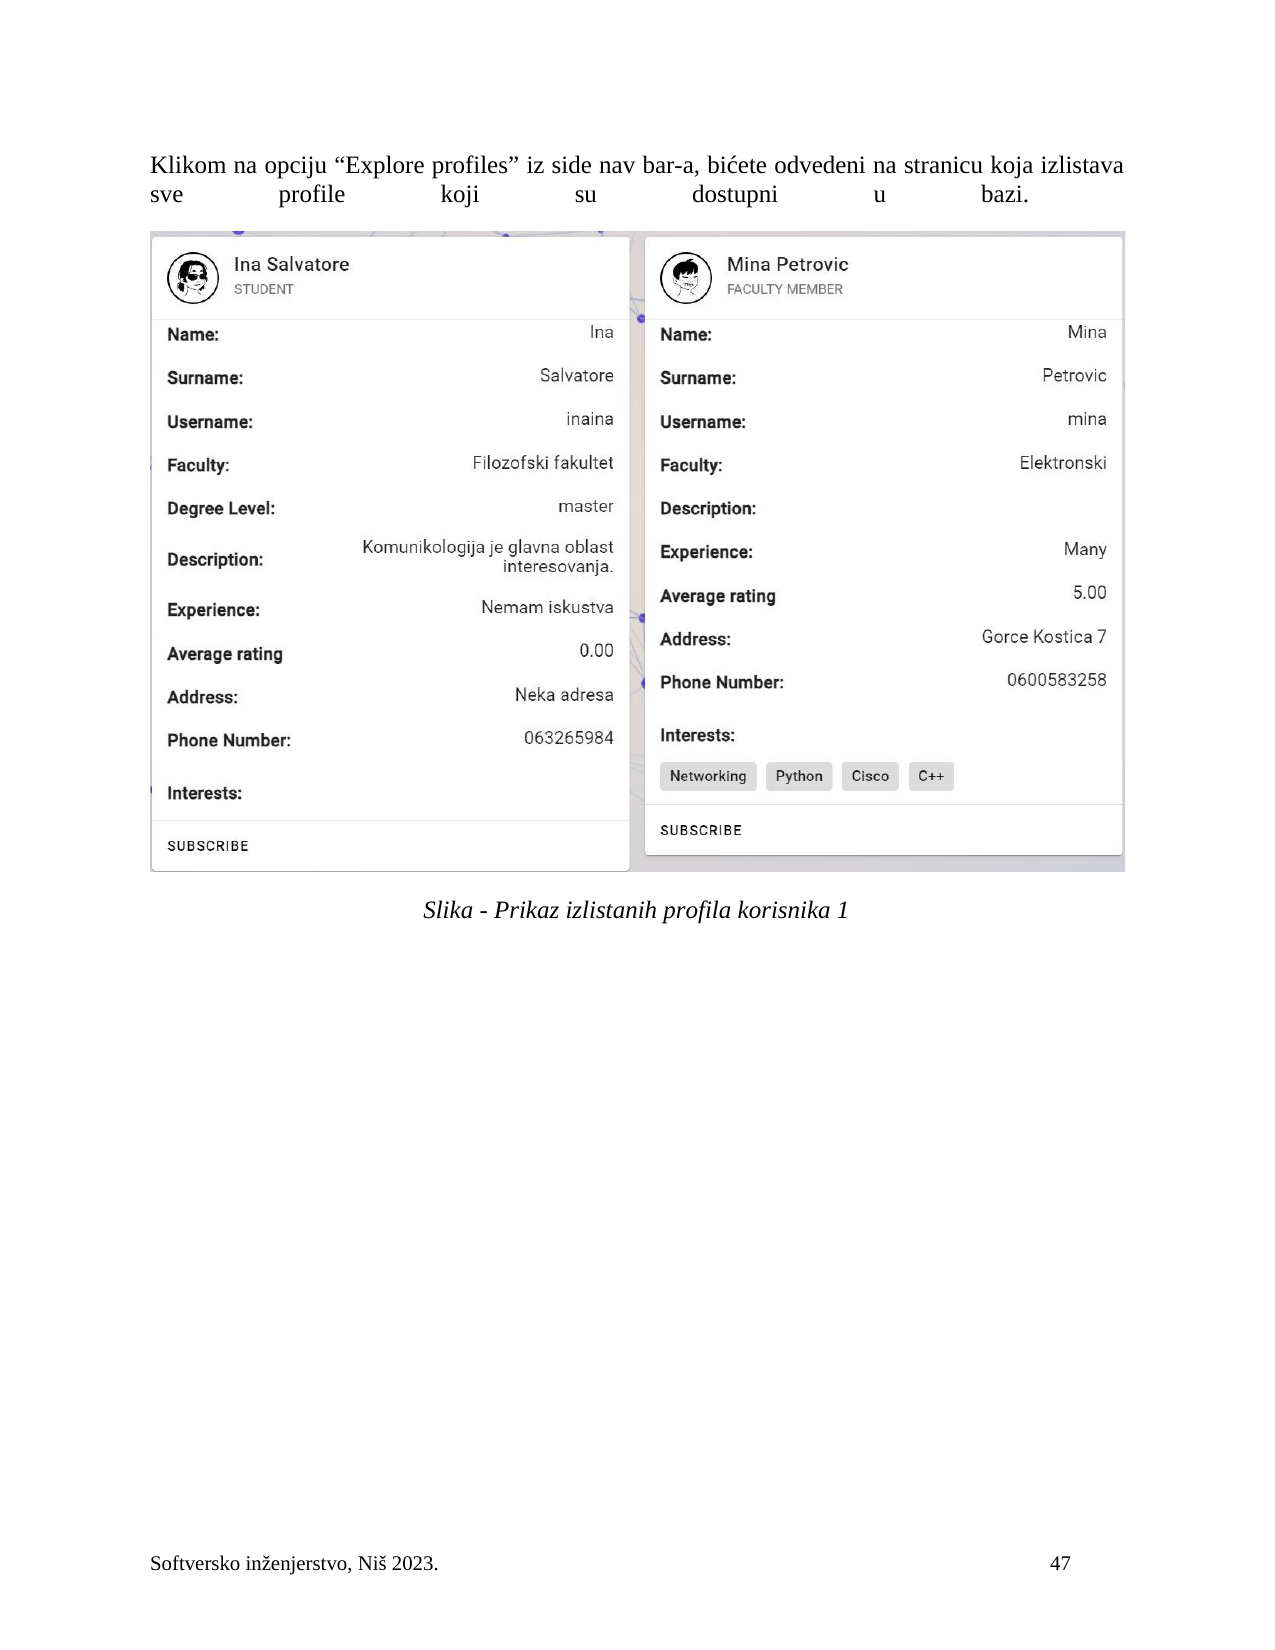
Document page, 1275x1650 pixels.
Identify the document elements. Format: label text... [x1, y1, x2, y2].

picture [150, 231, 1125, 872]
text Slika - Prikaz izlistanih profila korisnika 1 [150, 895, 1125, 924]
text Klikom na opciju “Explore profiles” iz side nav bar-a, bićete odvedeni na stranicu koja izlistava sve profile koji su dostupni u bazi. [150, 150, 1125, 231]
